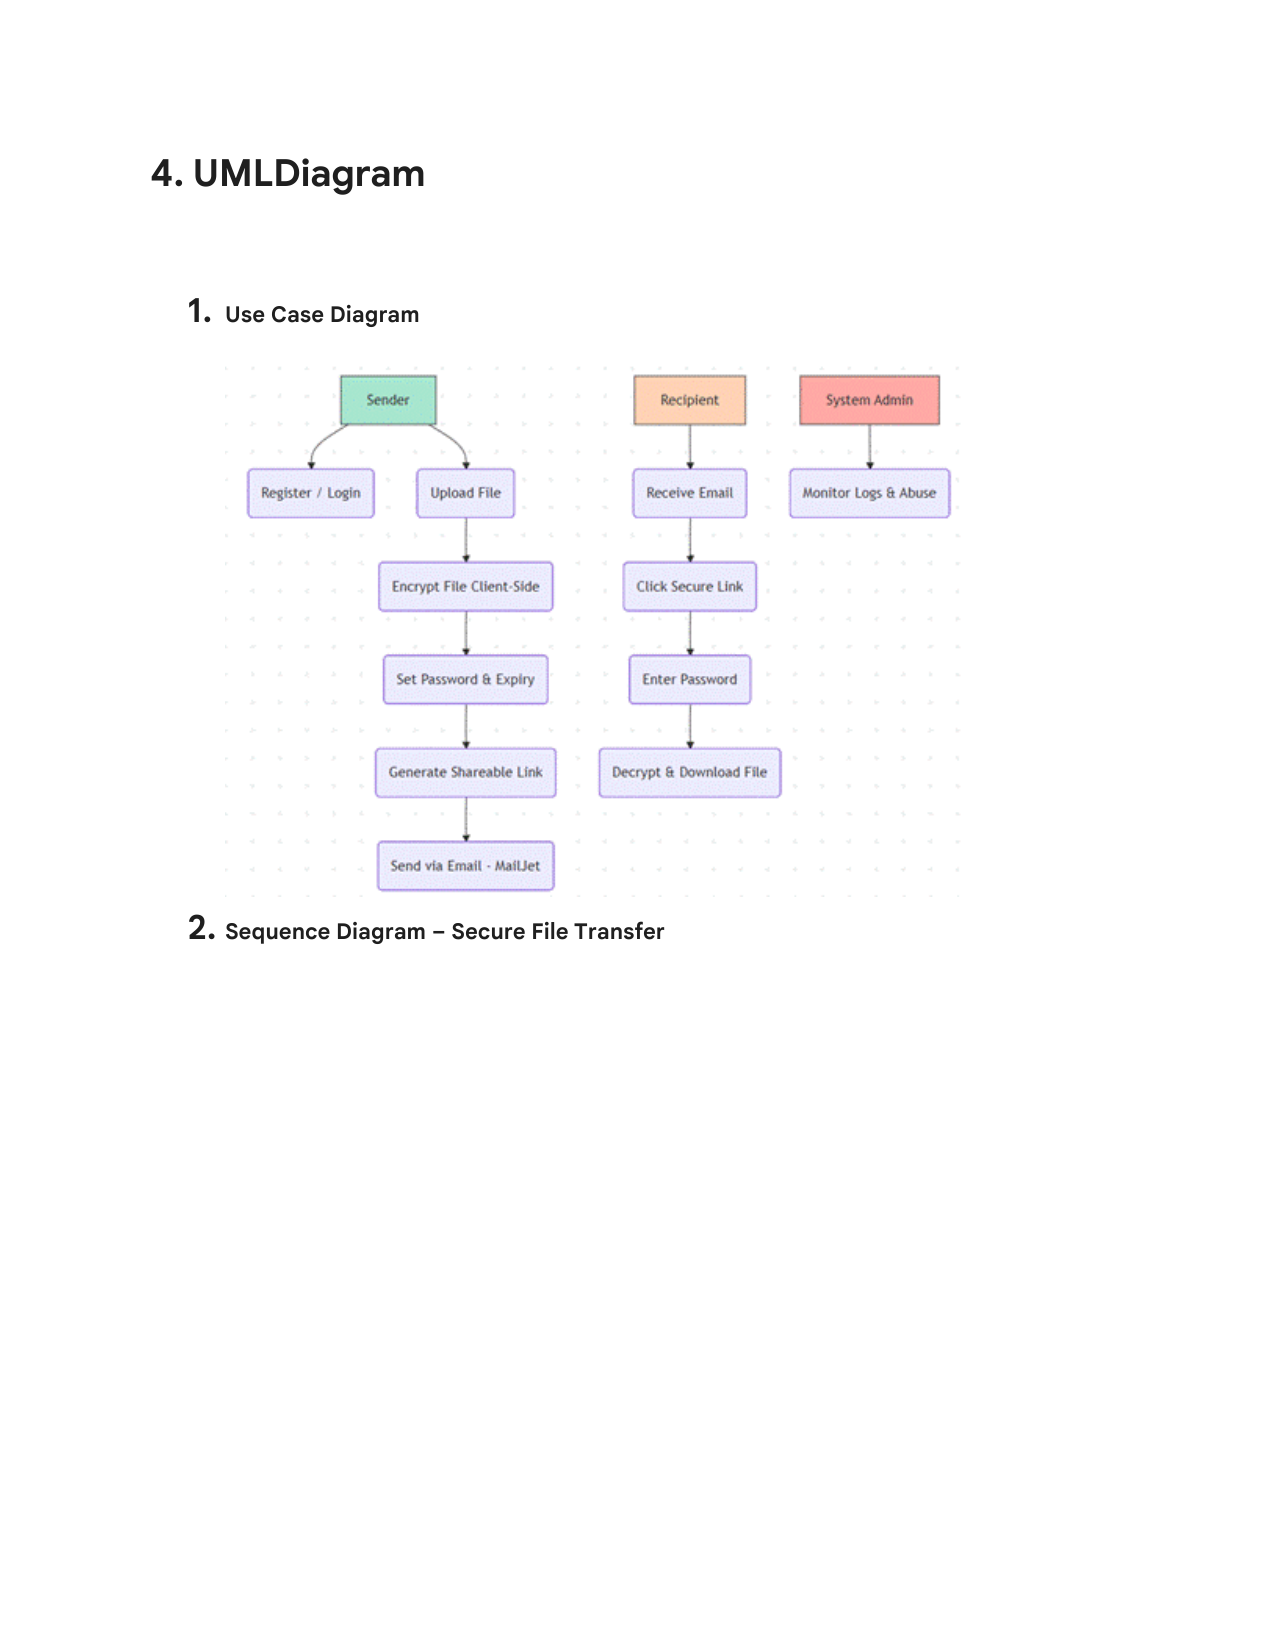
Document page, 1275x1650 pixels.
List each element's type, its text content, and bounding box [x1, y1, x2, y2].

subtitle 4. UMLDiagram [150, 150, 1125, 197]
picture [225, 342, 967, 897]
list Sequence Diagram – Secure File Transfer [187, 907, 1125, 949]
